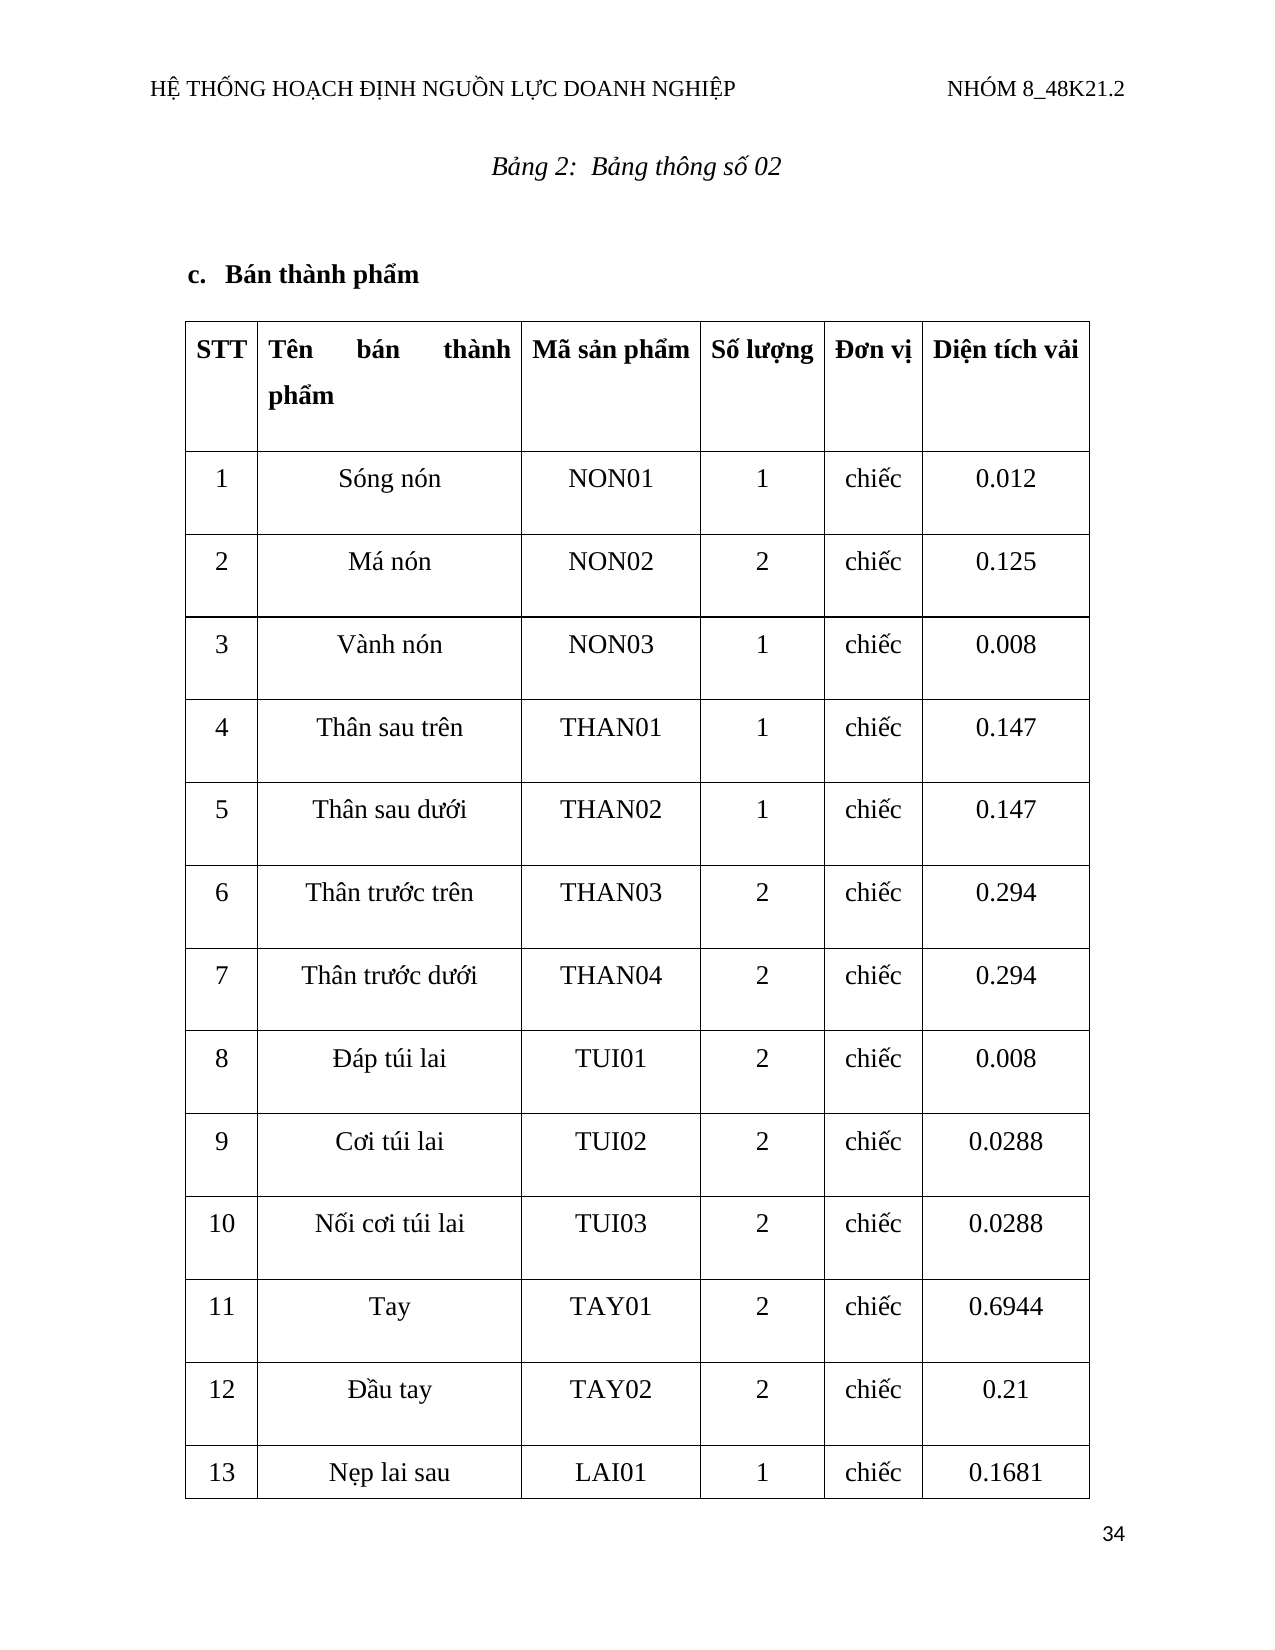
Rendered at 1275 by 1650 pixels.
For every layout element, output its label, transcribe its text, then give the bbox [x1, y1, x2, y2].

table_cell 2 [701, 1031, 824, 1113]
table_cell Đáp túi lai [258, 1031, 521, 1113]
table_cell 12 [186, 1363, 257, 1444]
table_cell Nẹp lai sau [258, 1446, 521, 1497]
table_cell 1 [701, 783, 824, 865]
table_cell 2 [186, 535, 257, 616]
table_cell TUI03 [522, 1197, 700, 1279]
table_cell 2 [701, 866, 824, 948]
table_header STT [186, 322, 257, 451]
table_cell Nối cơi túi lai [258, 1197, 521, 1279]
table_cell Thân sau dưới [258, 783, 521, 865]
table_cell 9 [186, 1114, 257, 1196]
table_cell 0.294 [923, 949, 1089, 1030]
table_cell NON03 [522, 618, 700, 699]
table_cell chiếc [825, 452, 922, 533]
table_cell Má nón [258, 535, 521, 616]
table_cell TUI02 [522, 1114, 700, 1196]
table_cell 2 [701, 1197, 824, 1279]
table_cell THAN04 [522, 949, 700, 1030]
table_cell 2 [701, 1280, 824, 1362]
table_cell chiếc [825, 700, 922, 782]
table_cell LAI01 [522, 1446, 700, 1497]
table_cell 1 [701, 700, 824, 782]
table_cell chiếc [825, 866, 922, 948]
table_cell Đầu tay [258, 1363, 521, 1444]
table_cell 1 [701, 452, 824, 533]
table_cell TAY01 [522, 1280, 700, 1362]
list Bán thành phẩm [187, 258, 1125, 289]
table_cell 4 [186, 700, 257, 782]
table_cell 0.0288 [923, 1197, 1089, 1279]
table_cell 8 [186, 1031, 257, 1113]
table_header Mã sản phẩm [522, 322, 700, 451]
text Bảng 2: Bảng thông số 02 [150, 150, 1125, 223]
table_cell 2 [701, 535, 824, 616]
table_cell THAN02 [522, 783, 700, 865]
table_cell 1 [701, 618, 824, 699]
table_cell TUI01 [522, 1031, 700, 1113]
table_cell NON01 [522, 452, 700, 533]
table_cell chiếc [825, 1114, 922, 1196]
table_cell THAN03 [522, 866, 700, 948]
table_header Đơn vị [825, 322, 922, 451]
table_cell chiếc [825, 949, 922, 1030]
table_cell chiếc [825, 1363, 922, 1444]
table_cell 0.21 [923, 1363, 1089, 1444]
table_header Tên bán thành phẩm [258, 322, 521, 451]
table_cell chiếc [825, 535, 922, 616]
table_cell Thân trước trên [258, 866, 521, 948]
table_cell chiếc [825, 783, 922, 865]
table_cell Sóng nón [258, 452, 521, 533]
table_cell Thân trước dưới [258, 949, 521, 1030]
table_cell 2 [701, 1363, 824, 1444]
table_cell 0.012 [923, 452, 1089, 533]
table_cell Vành nón [258, 618, 521, 699]
table_cell NON02 [522, 535, 700, 616]
table_cell 11 [186, 1280, 257, 1362]
table_cell 0.125 [923, 535, 1089, 616]
table_cell 7 [186, 949, 257, 1030]
table_cell 5 [186, 783, 257, 865]
table_cell 13 [186, 1446, 257, 1497]
table_header Diện tích vải [923, 322, 1089, 451]
table_cell chiếc [825, 1031, 922, 1113]
table_cell 0.147 [923, 783, 1089, 865]
table_cell 1 [186, 452, 257, 533]
table_cell 0.6944 [923, 1280, 1089, 1362]
table_cell 1 [701, 1446, 824, 1497]
table_cell 6 [186, 866, 257, 948]
table_cell 0.0288 [923, 1114, 1089, 1196]
table_cell TAY02 [522, 1363, 700, 1444]
table_cell 0.008 [923, 618, 1089, 699]
table_cell chiếc [825, 618, 922, 699]
table_cell chiếc [825, 1280, 922, 1362]
table_cell THAN01 [522, 700, 700, 782]
table_cell Cơi túi lai [258, 1114, 521, 1196]
table_cell Thân sau trên [258, 700, 521, 782]
table_cell 2 [701, 949, 824, 1030]
table_cell 0.1681 [923, 1446, 1089, 1497]
table_cell 10 [186, 1197, 257, 1279]
table_cell Tay [258, 1280, 521, 1362]
table_cell 2 [701, 1114, 824, 1196]
table_header Số lượng [701, 322, 824, 451]
table_cell 0.294 [923, 866, 1089, 948]
table_cell chiếc [825, 1197, 922, 1279]
table_cell 0.147 [923, 700, 1089, 782]
table_cell 0.008 [923, 1031, 1089, 1113]
table_cell 3 [186, 618, 257, 699]
table_cell chiếc [825, 1446, 922, 1497]
